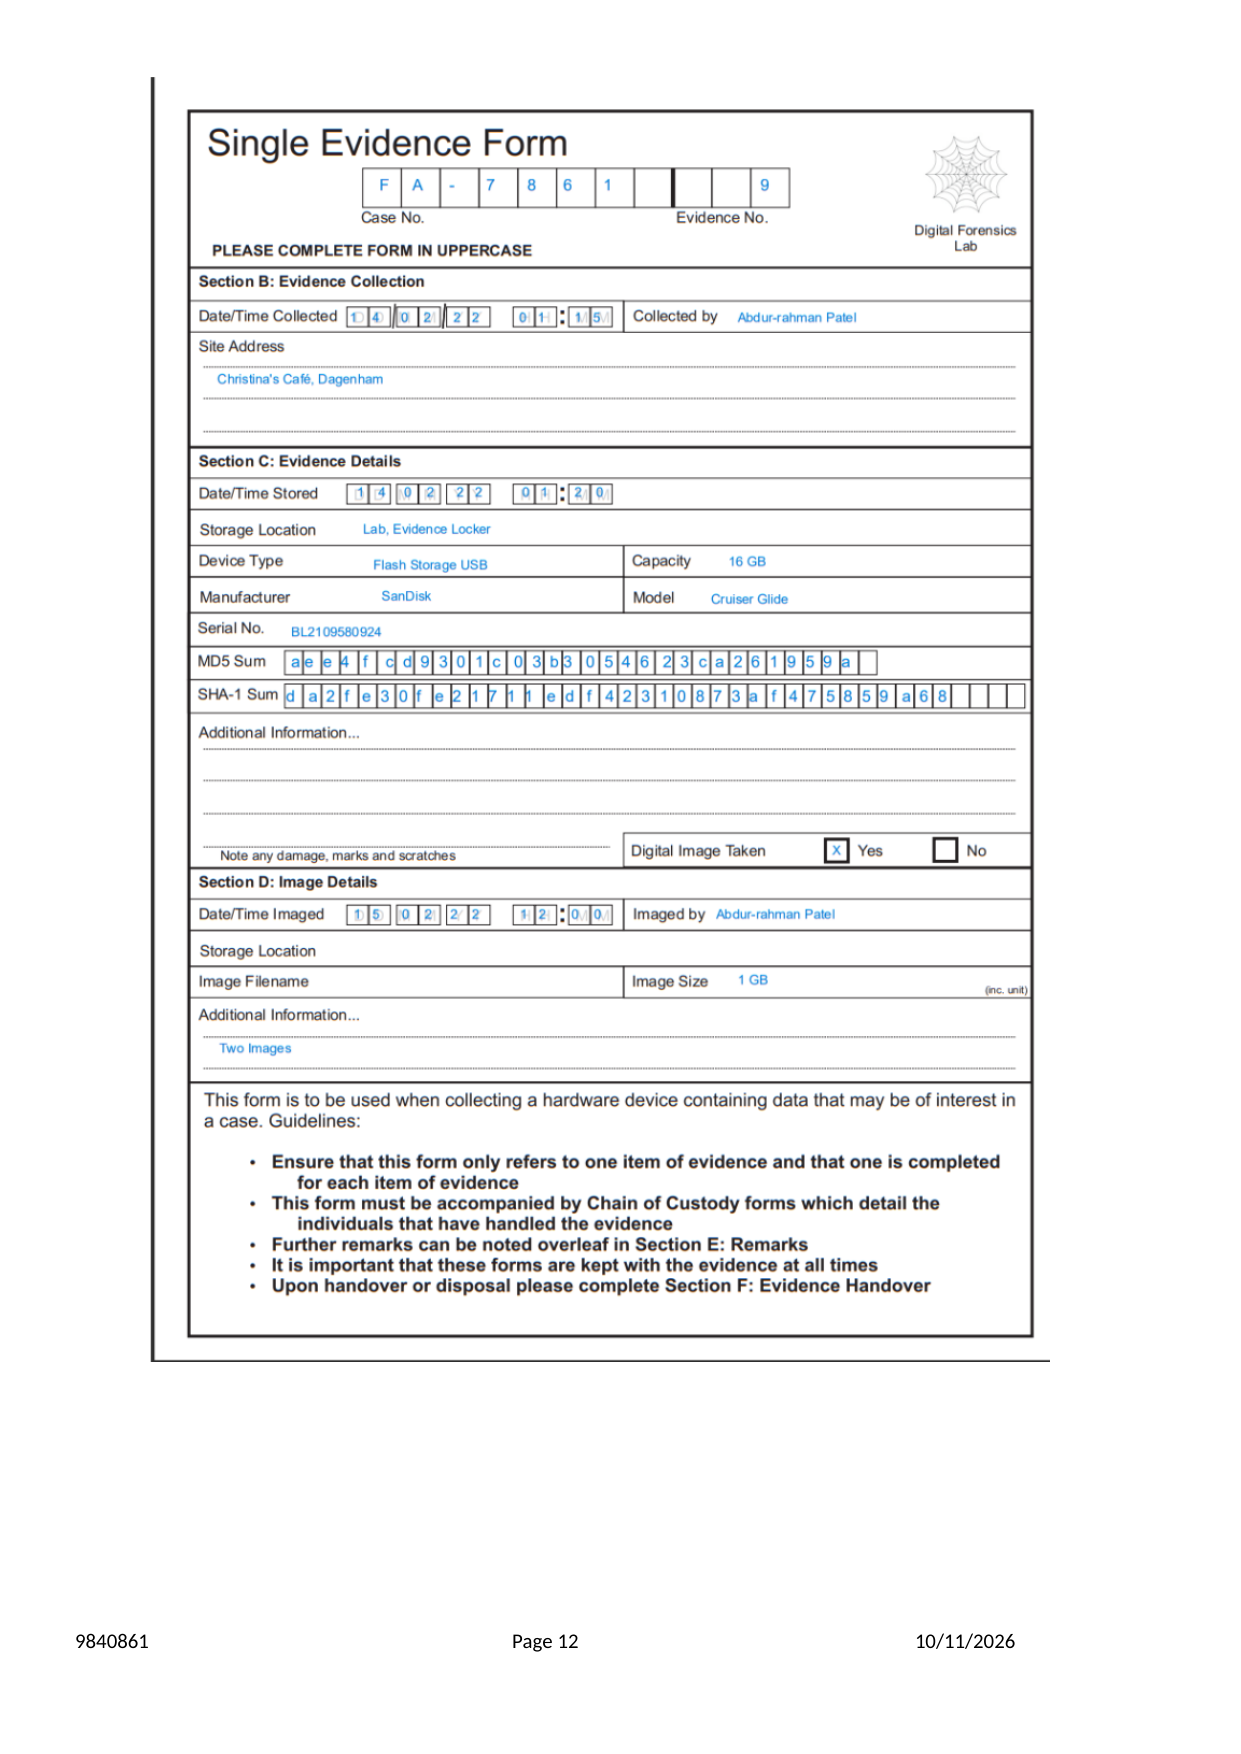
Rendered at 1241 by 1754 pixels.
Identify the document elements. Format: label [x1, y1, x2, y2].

picture [151, 78, 1050, 1361]
